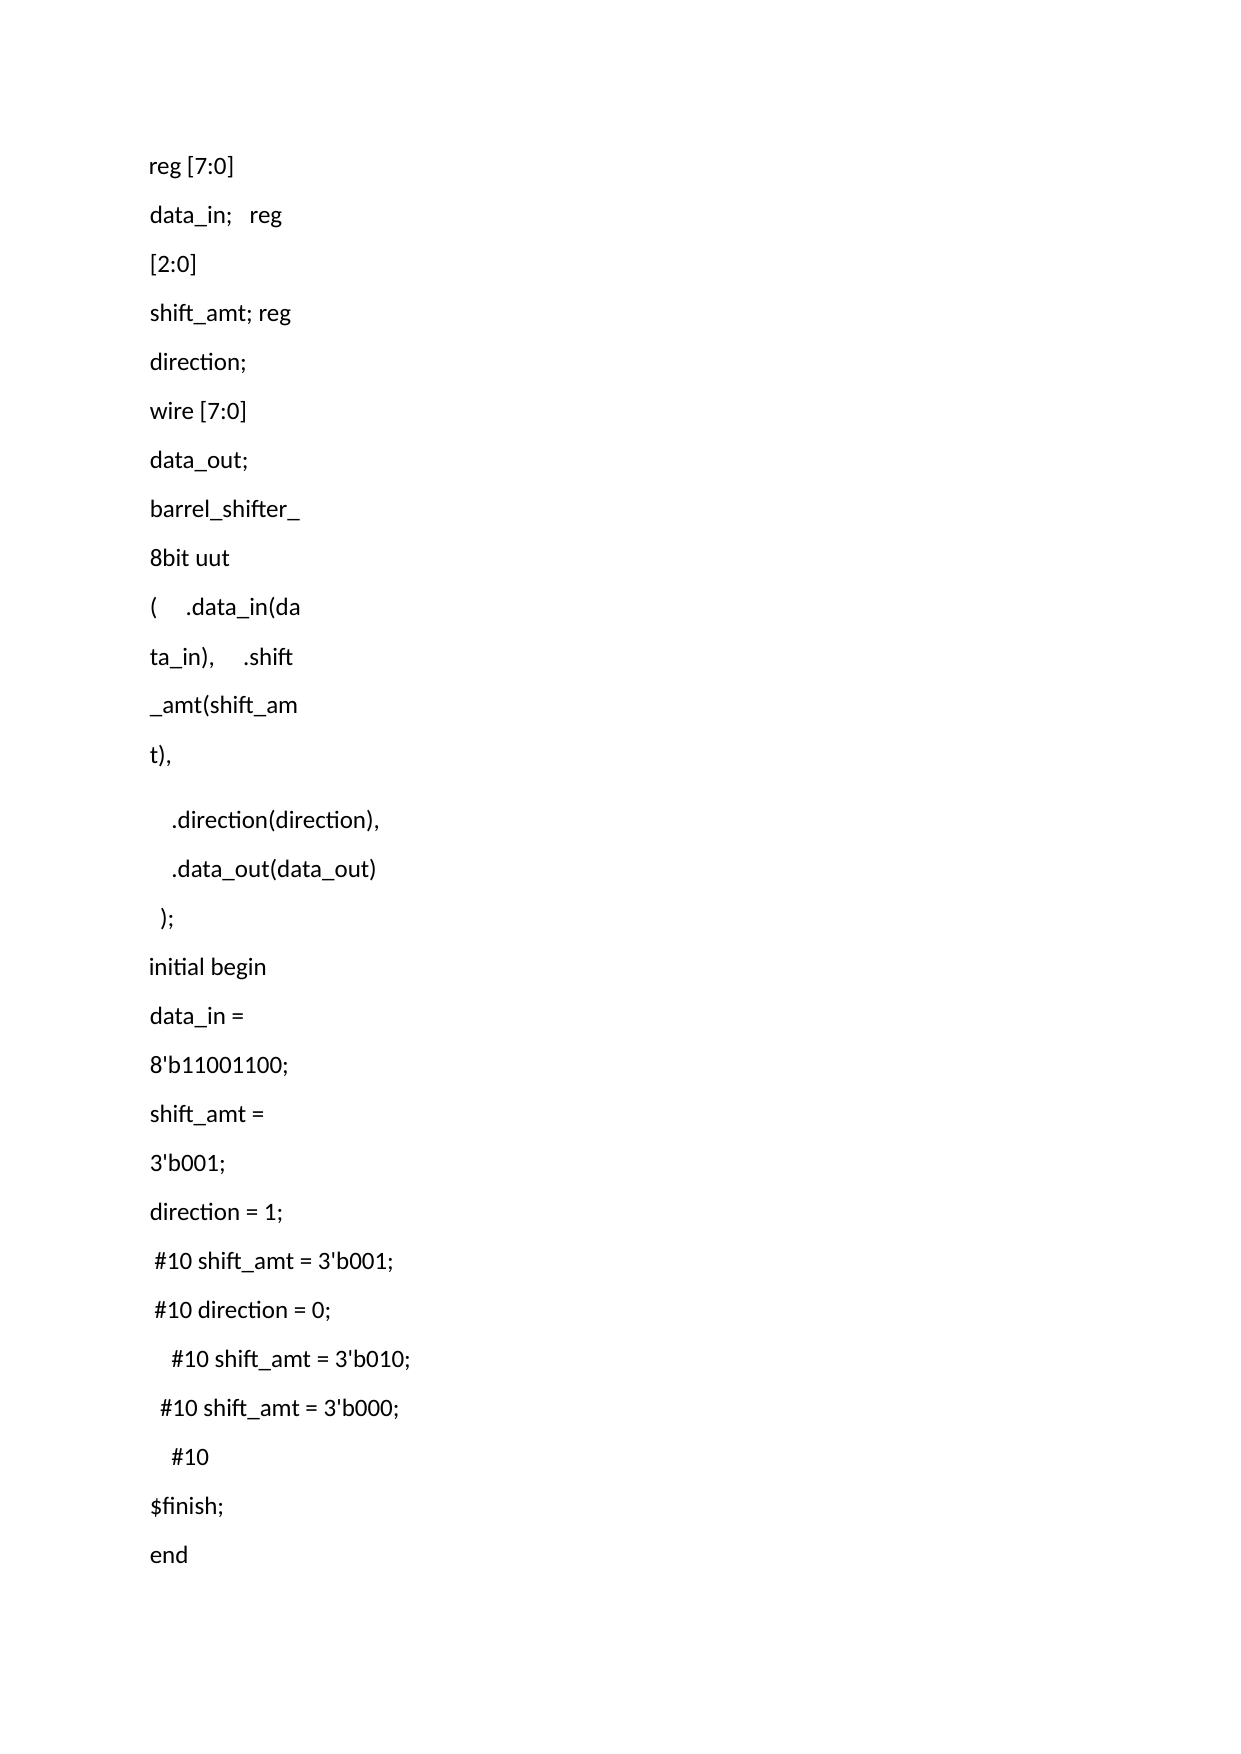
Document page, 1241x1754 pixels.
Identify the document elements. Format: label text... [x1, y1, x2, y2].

text #10 $finish; end [148, 1441, 236, 1569]
text #10 shift_amt = 3'b010; [148, 1343, 997, 1373]
text #10 shift_amt = 3'b001; [148, 1245, 997, 1276]
text #10 shift_amt = 3'b000; [148, 1392, 997, 1422]
text initial begin data_in = 8'b11001100; shift_amt = 3'b001; direction = 1; [148, 951, 313, 1227]
text .direction(direction), [148, 804, 997, 835]
text #10 direction = 0; [148, 1294, 997, 1325]
text reg [7:0] data_in; reg [2:0] shift_amt; reg direction; wire [7:0] data_out; barrel_shifter_8bit uut ( .data_in(data_in), .shift_amt(shift_amt), [148, 150, 301, 769]
text .data_out(data_out) [148, 853, 997, 884]
text ); [148, 902, 997, 933]
